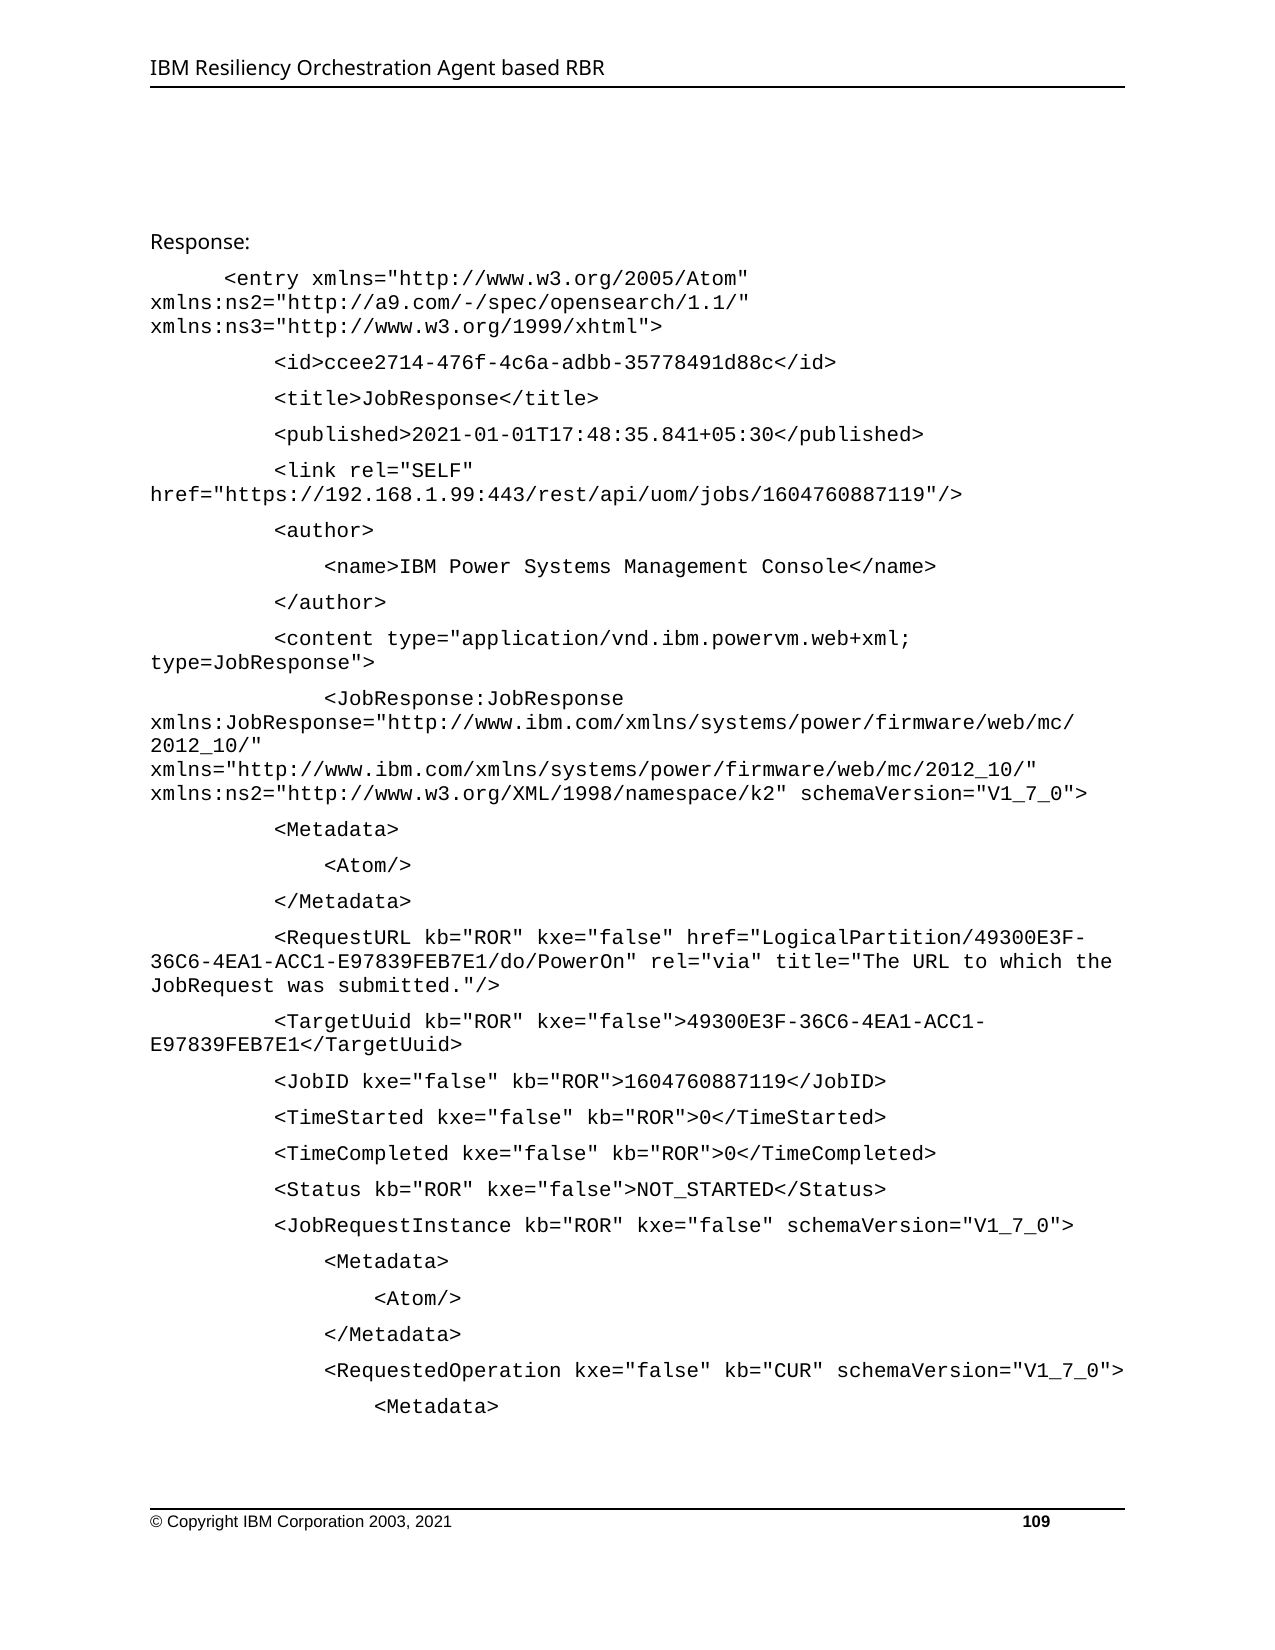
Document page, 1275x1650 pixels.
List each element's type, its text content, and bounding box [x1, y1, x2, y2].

text <RequestedOperation kxe="false" kb="CUR" schemaVersion="V1_7_0"> [150, 1360, 1125, 1383]
text <Metadata> [150, 1396, 1125, 1419]
text <JobRequestInstance kb="ROR" kxe="false" schemaVersion="V1_7_0"> [150, 1215, 1125, 1239]
text <JobID kxe="false" kb="ROR">1604760887119</JobID> [150, 1071, 1125, 1094]
text <Atom/> [150, 1287, 1125, 1311]
text <Status kb="ROR" kxe="false">NOT_STARTED</Status> [150, 1179, 1125, 1203]
text <link rel="SELF" href="https://192.168.1.99:443/rest/api/uom/jobs/1604760887119"/> [150, 460, 1125, 507]
text <title>JobResponse</title> [150, 388, 1125, 412]
text <Atom/> [150, 855, 1125, 879]
text Response: [150, 227, 1125, 256]
text <Metadata> [150, 1251, 1125, 1275]
text <entry xmlns="http://www.w3.org/2005/Atom" xmlns:ns2="http://a9.com/-/spec/opensearch/1.1/" xmlns:ns3="http://www.w3.org/1999/xhtml"> [150, 268, 1125, 339]
text </Metadata> [150, 891, 1125, 915]
text <JobResponse:JobResponse xmlns:JobResponse="http://www.ibm.com/xmlns/systems/power/firmware/web/mc/2012_10/" xmlns="http://www.ibm.com/xmlns/systems/power/firmware/web/mc/2012_10/" xmlns:ns2="http://www.w3.org/XML/1998/namespace/k2" schemaVersion="V1_7_0"> [150, 688, 1125, 806]
text <Metadata> [150, 819, 1125, 843]
text <TimeStarted kxe="false" kb="ROR">0</TimeStarted> [150, 1107, 1125, 1130]
text <RequestURL kb="ROR" kxe="false" href="LogicalPartition/49300E3F-36C6-4EA1-ACC1-E97839FEB7E1/do/PowerOn" rel="via" title="The URL to which the JobRequest was submitted."/> [150, 927, 1125, 998]
text <published>2021-01-01T17:48:35.841+05:30</published> [150, 424, 1125, 448]
text </author> [150, 592, 1125, 616]
text </Metadata> [150, 1324, 1125, 1347]
text <name>IBM Power Systems Management Console</name> [150, 556, 1125, 580]
text <TargetUuid kb="ROR" kxe="false">49300E3F-36C6-4EA1-ACC1-E97839FEB7E1</TargetUuid> [150, 1011, 1125, 1058]
text <id>ccee2714-476f-4c6a-adbb-35778491d88c</id> [150, 352, 1125, 375]
text <TimeCompleted kxe="false" kb="ROR">0</TimeCompleted> [150, 1143, 1125, 1167]
text <content type="application/vnd.ibm.powervm.web+xml; type=JobResponse"> [150, 628, 1125, 676]
text <author> [150, 520, 1125, 544]
